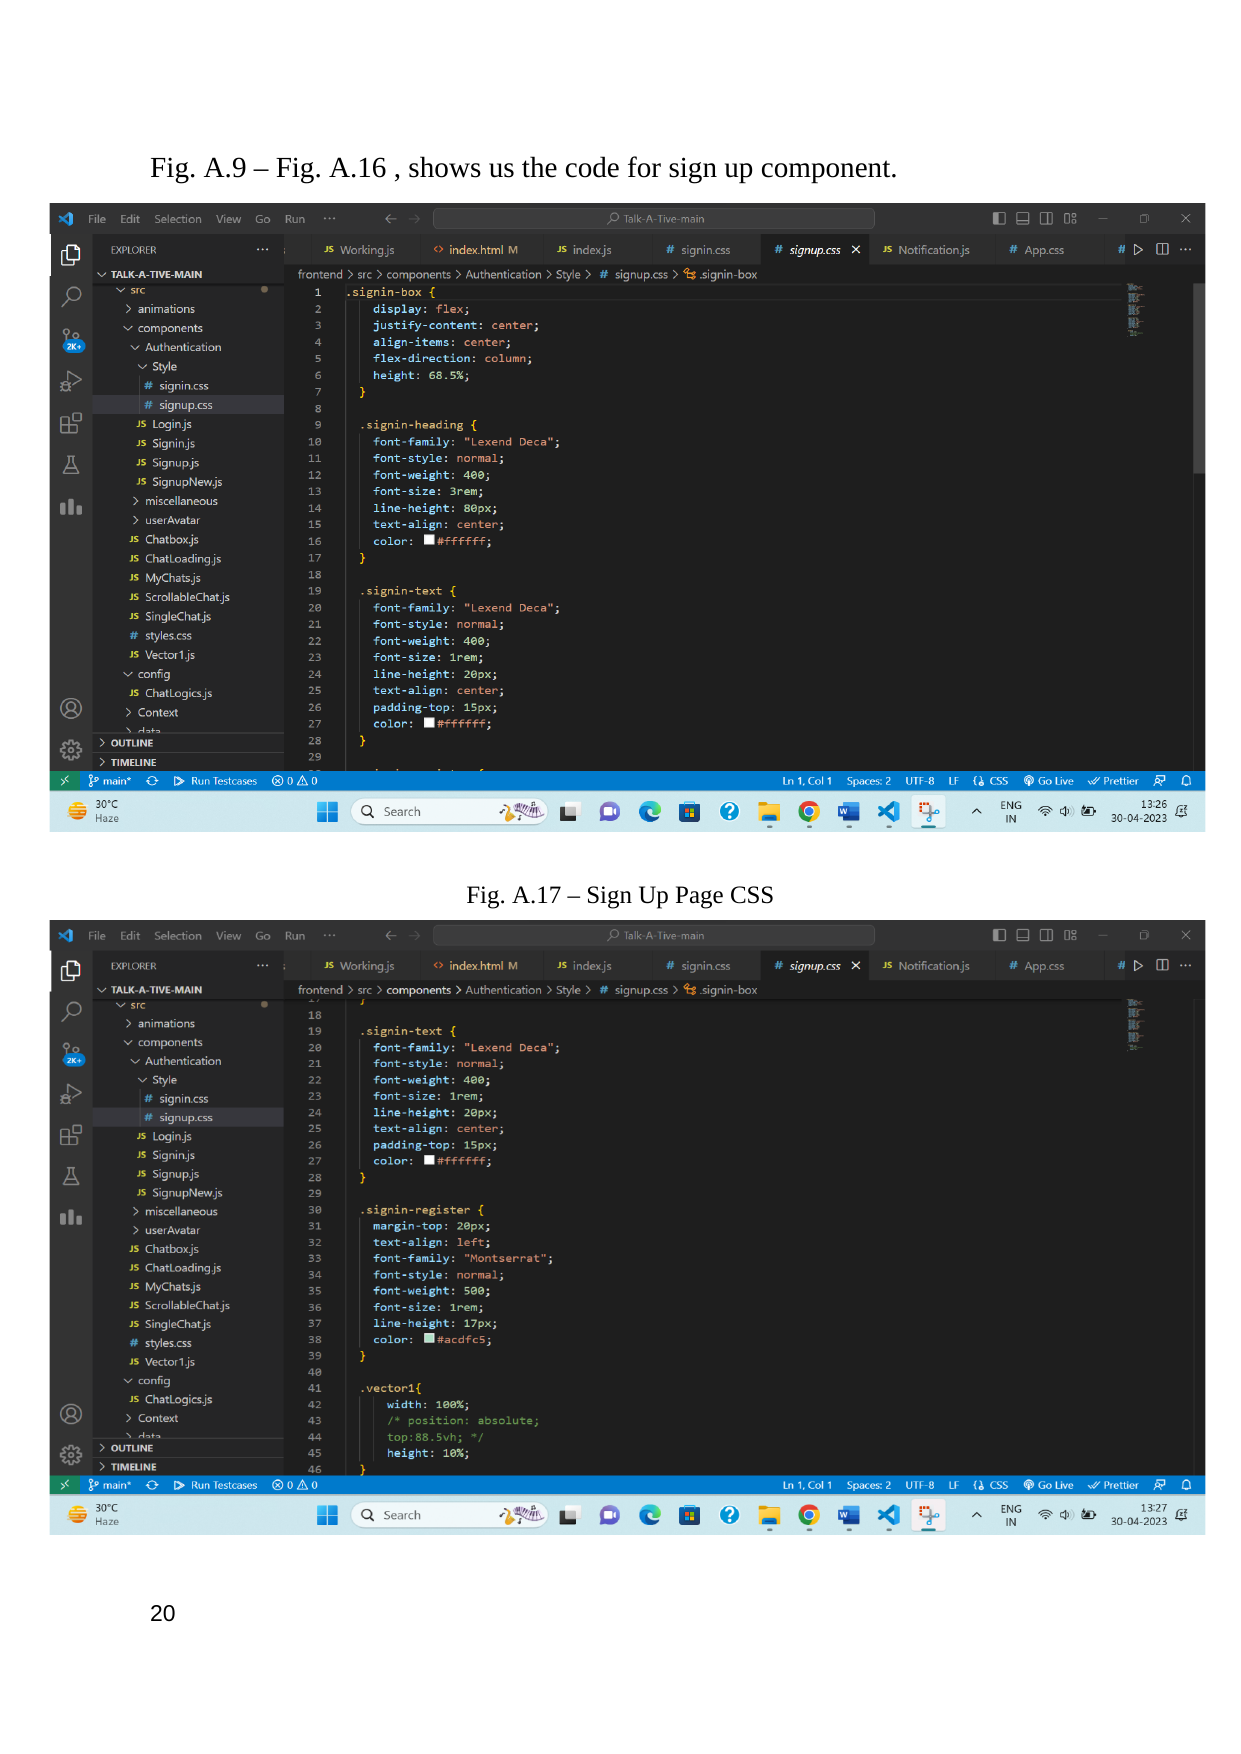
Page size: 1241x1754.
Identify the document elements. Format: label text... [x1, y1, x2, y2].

text Fig. A.9 – Fig. A.16 , shows us the code for sign up component. [150, 150, 1090, 183]
text Fig. A.17 – Sign Up Page CSS [150, 880, 1090, 908]
picture [49, 920, 1206, 1535]
picture [49, 203, 1206, 832]
